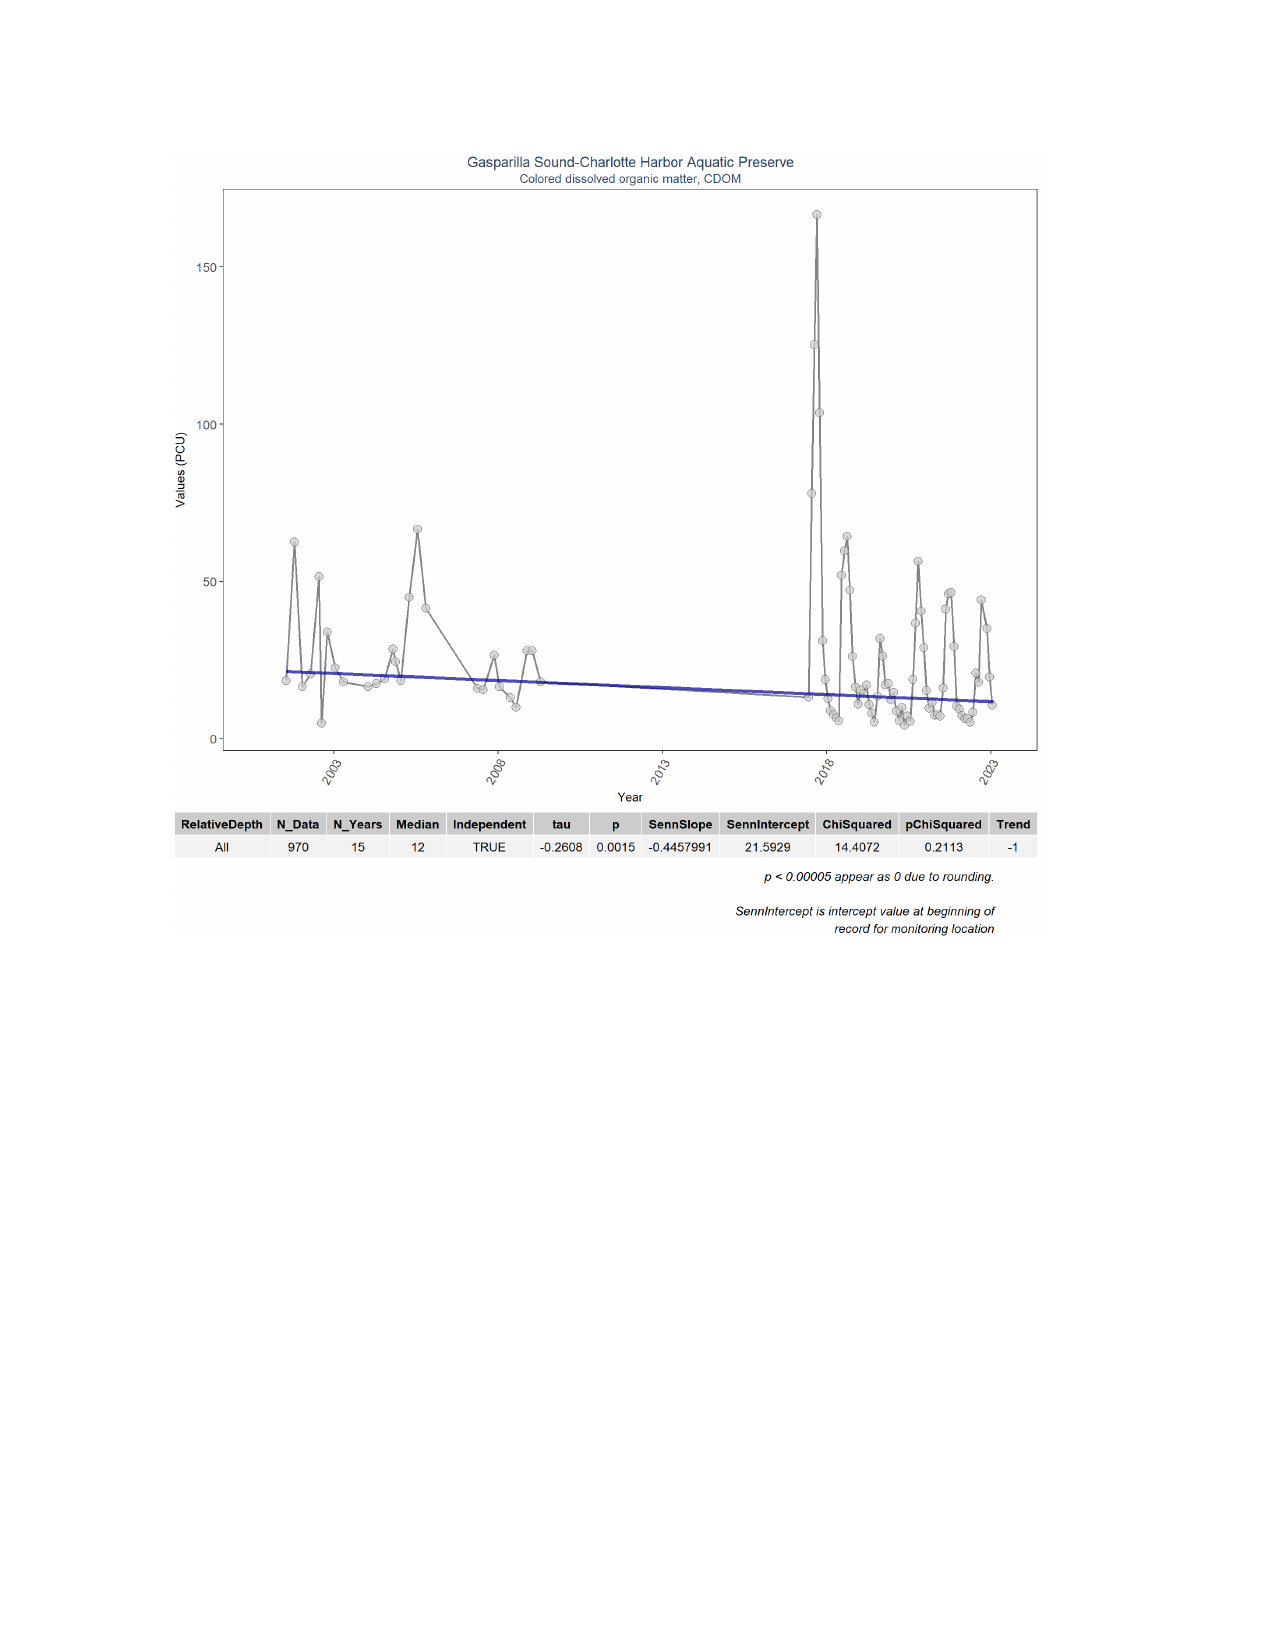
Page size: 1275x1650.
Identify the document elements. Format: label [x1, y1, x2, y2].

picture [168, 150, 1044, 938]
